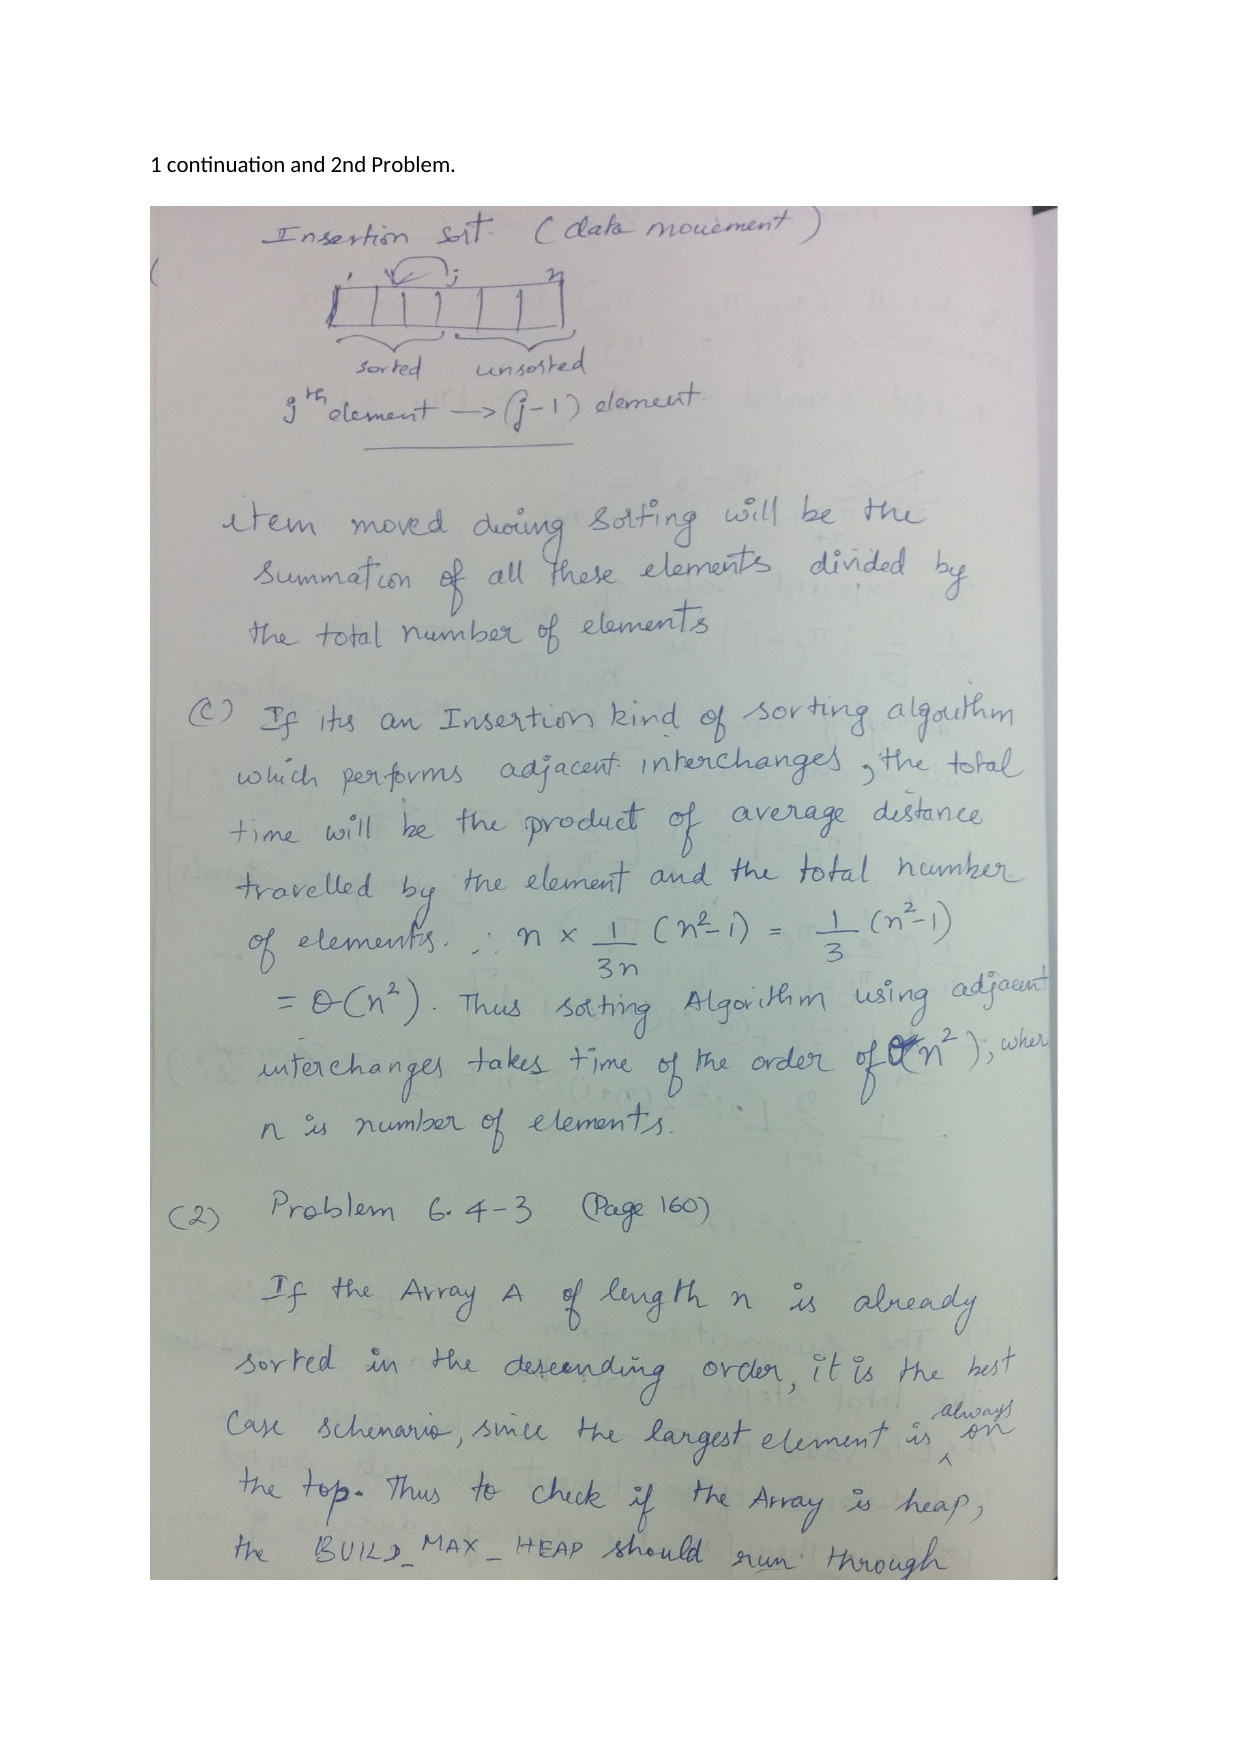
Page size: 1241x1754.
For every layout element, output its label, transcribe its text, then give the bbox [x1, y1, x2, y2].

picture [150, 206, 1058, 1580]
text 1 continuation and 2nd Problem. [150, 150, 1090, 178]
